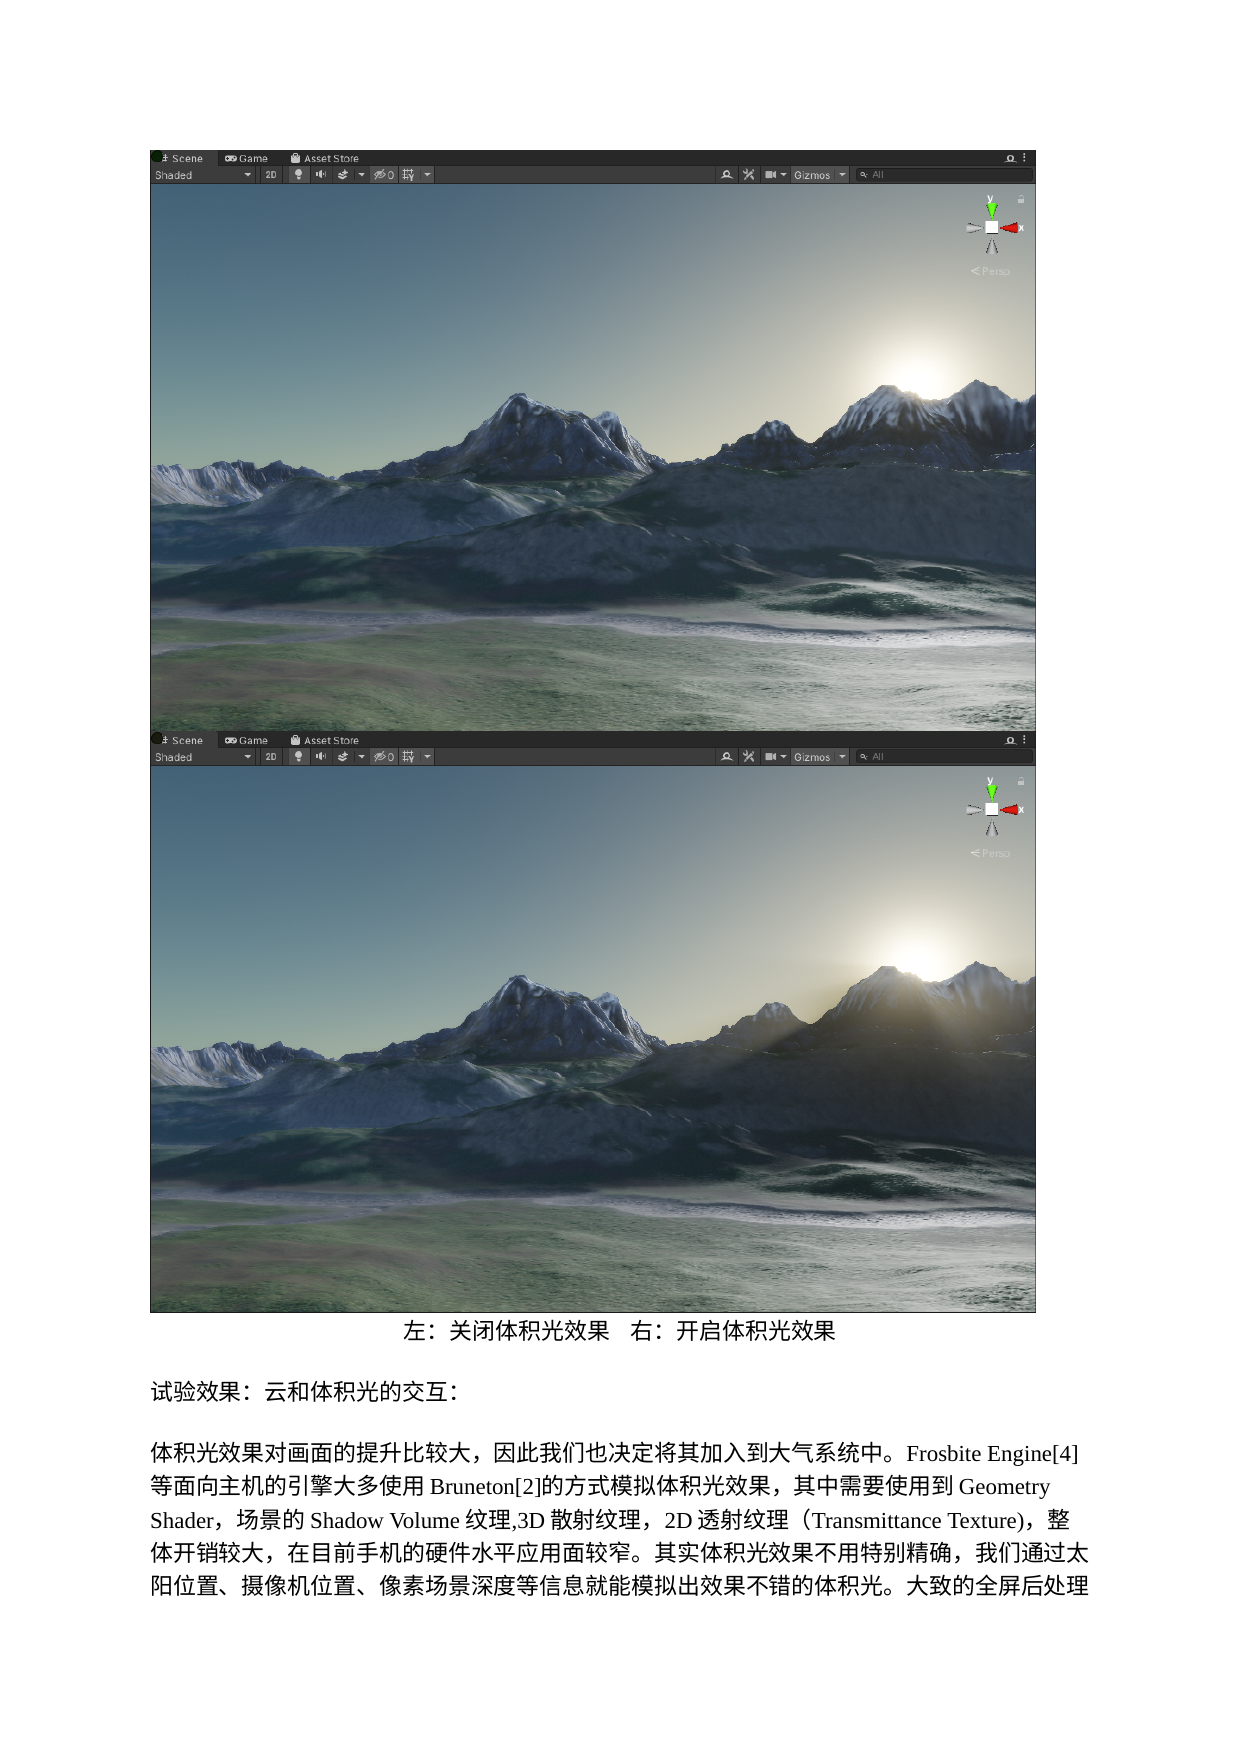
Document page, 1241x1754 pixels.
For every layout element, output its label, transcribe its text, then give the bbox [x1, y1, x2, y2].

picture [150, 150, 1036, 1313]
text 试验效果：云和体积光的交互： [150, 1374, 1090, 1407]
text 左：关闭体积光效果 右：开启体积光效果 [150, 1312, 1090, 1346]
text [150, 1435, 1090, 1601]
